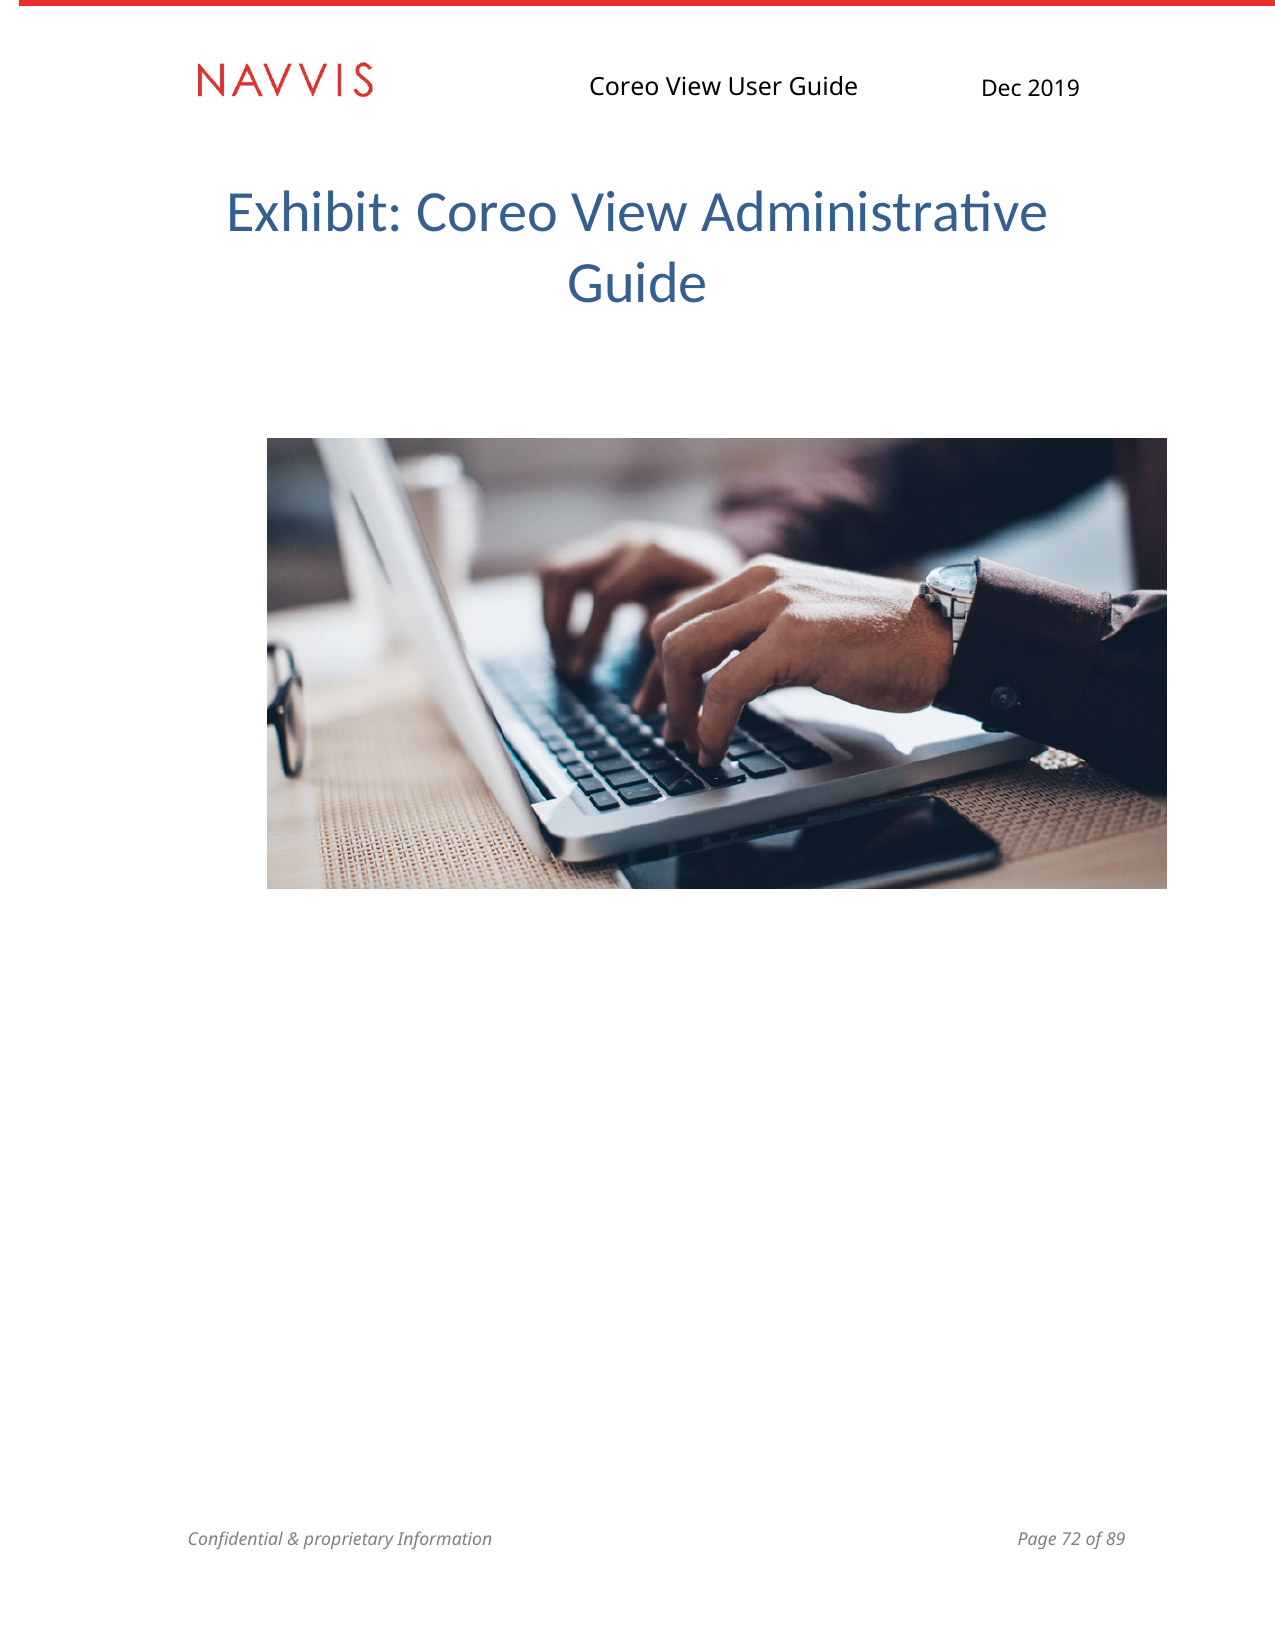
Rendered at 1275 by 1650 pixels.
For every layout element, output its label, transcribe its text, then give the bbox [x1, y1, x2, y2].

picture [267, 438, 1167, 889]
title Exhibit: Coreo View Administrative Guide [187, 175, 1087, 317]
picture [187, 55, 383, 104]
